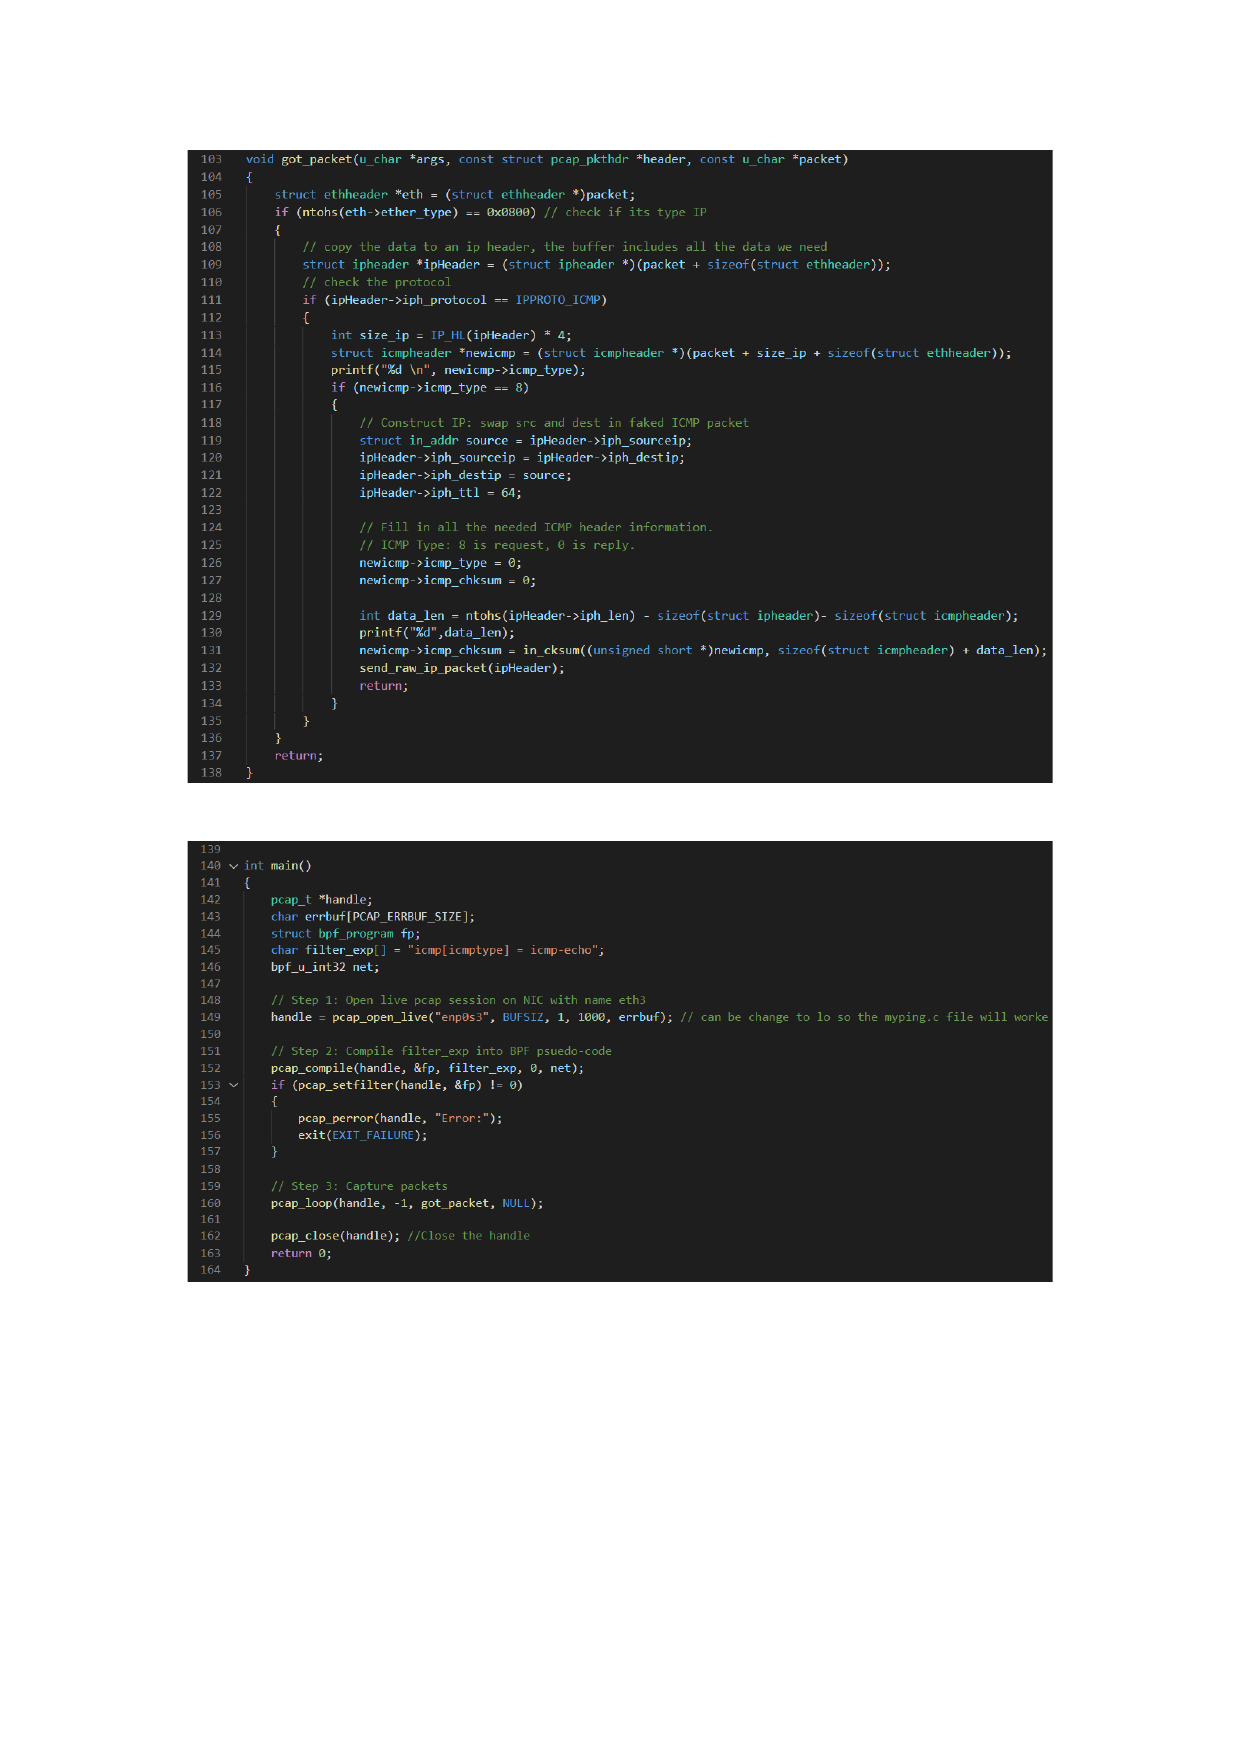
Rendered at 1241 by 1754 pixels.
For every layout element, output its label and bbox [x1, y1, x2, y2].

picture [187, 150, 1053, 783]
picture [187, 841, 1053, 1282]
